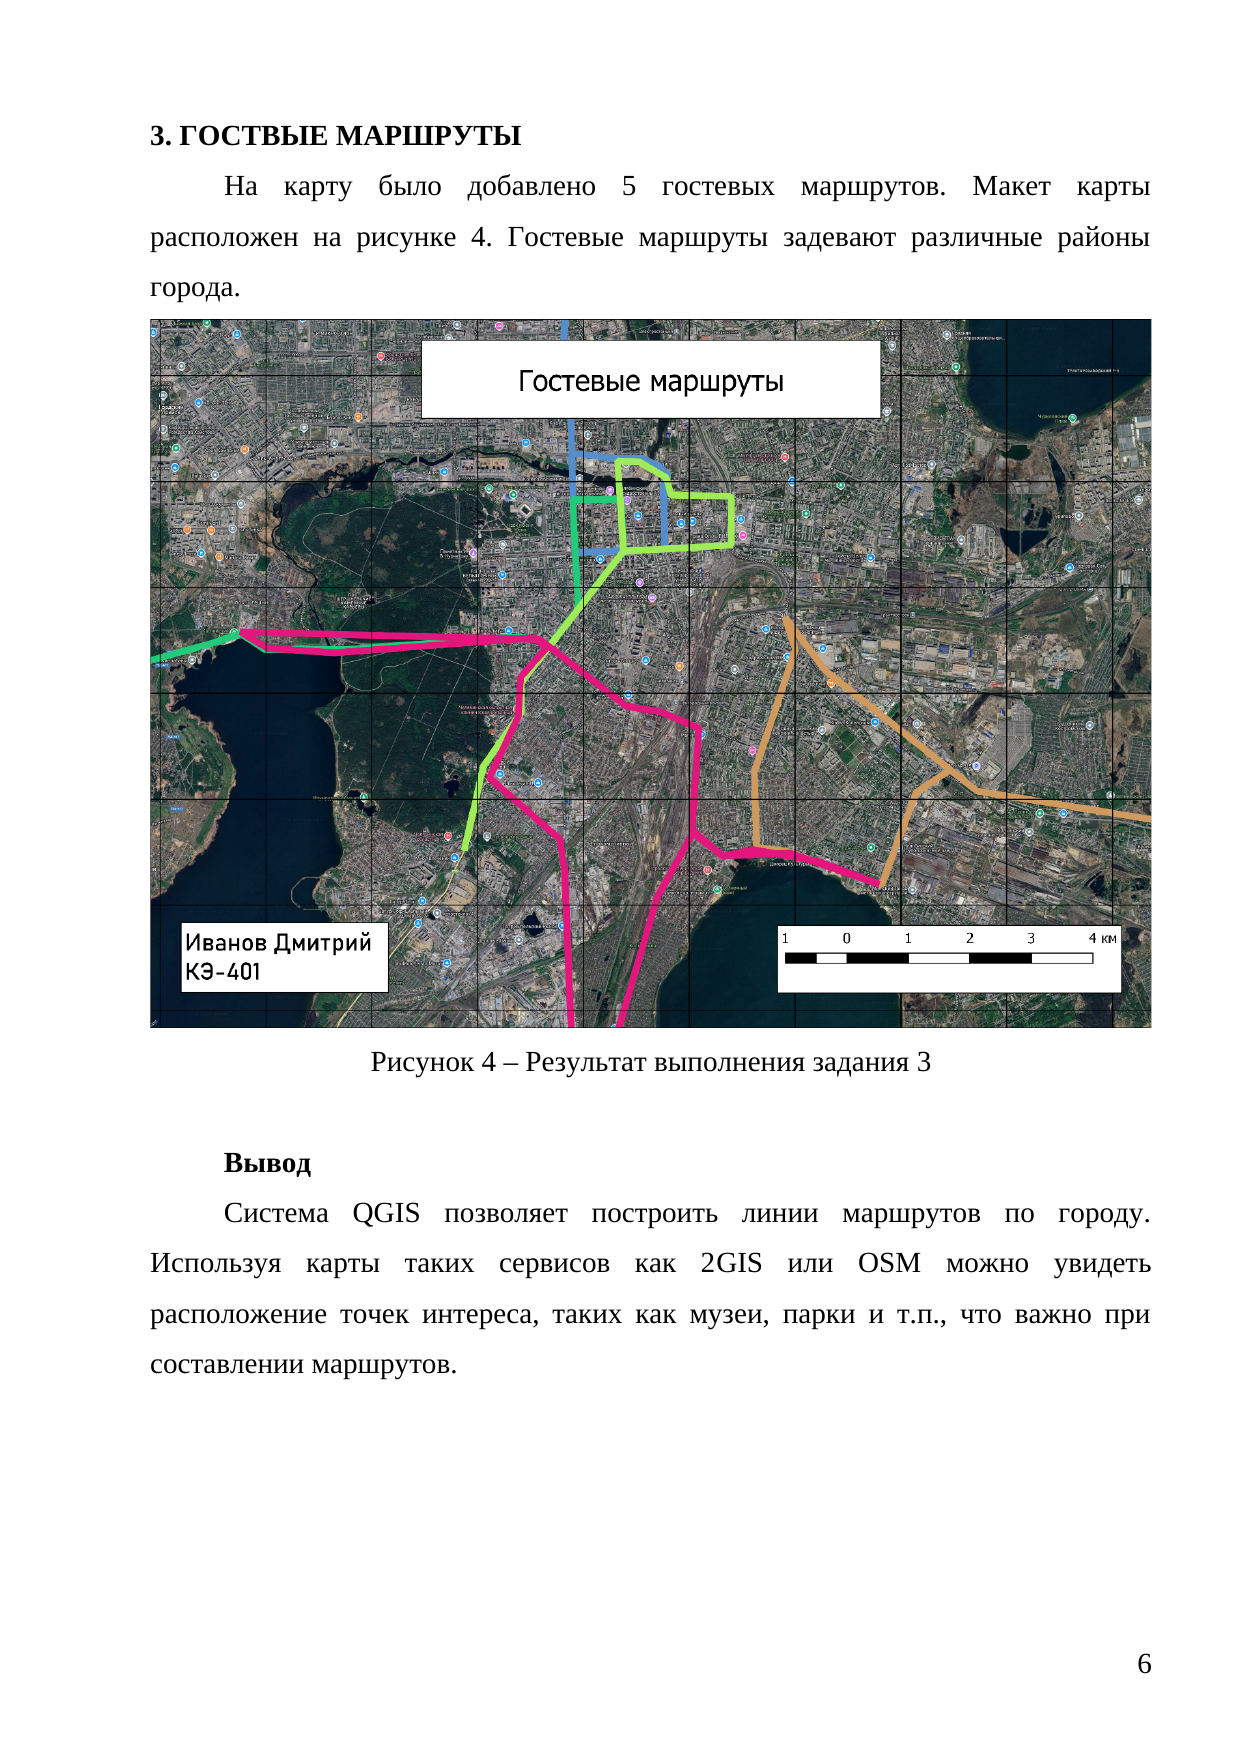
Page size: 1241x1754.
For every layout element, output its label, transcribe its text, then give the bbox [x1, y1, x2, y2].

text На карту было добавлено 5 гостевых маршрутов. Макет карты расположен на рисунке 4. Гостевые маршруты задевают различные районы города. [150, 168, 1152, 303]
text Вывод [150, 1145, 1152, 1178]
text Система QGIS позволяет построить линии маршрутов по городу. Используя карты таких сервисов как 2GIS или OSM можно увидеть расположение точек интереса, таких как музеи, парки и т.п., что важно при составлении маршрутов. [150, 1195, 1152, 1379]
subtitle гоствые Маршруты [150, 118, 1152, 152]
picture [150, 319, 1152, 1028]
